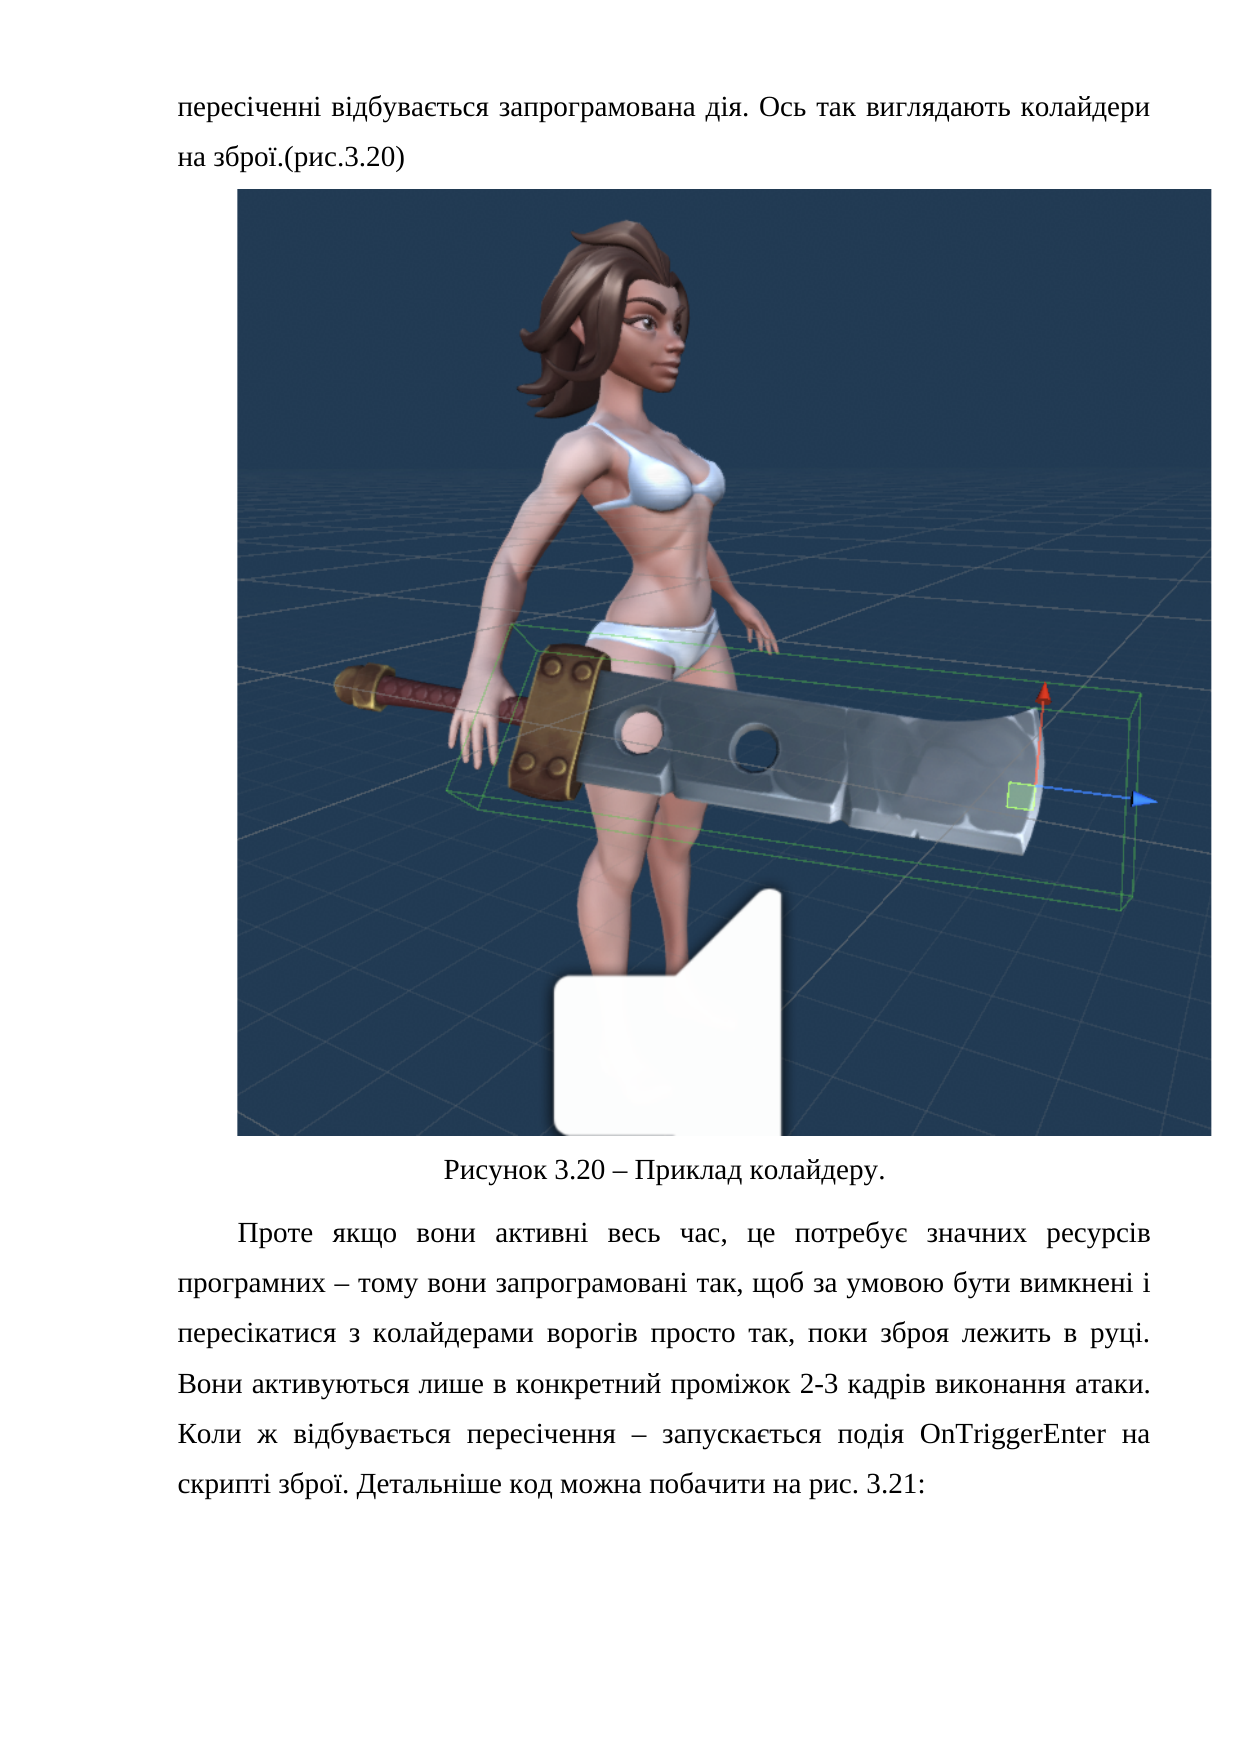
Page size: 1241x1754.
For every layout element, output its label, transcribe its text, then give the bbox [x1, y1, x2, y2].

text Рисунок 3.20 – Приклад колайдеру. [177, 1152, 1152, 1186]
picture [237, 189, 1212, 1136]
text Проте якщо вони активні весь час, це потребує значних ресурсів програмних – тому вони запрограмовані так, щоб за умовою бути вимкнені і пересікатися з колайдерами ворогів просто так, поки зброя лежить в руці. Вони активуються лише в конкретний проміжок 2-3 кадрів виконання атаки. Коли ж відбувається пересічення – запускається подія OnTriggerEnter на скрипті зброї. Детальніше код можна побачити на рис. 3.21: [177, 1215, 1152, 1500]
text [177, 89, 1152, 172]
